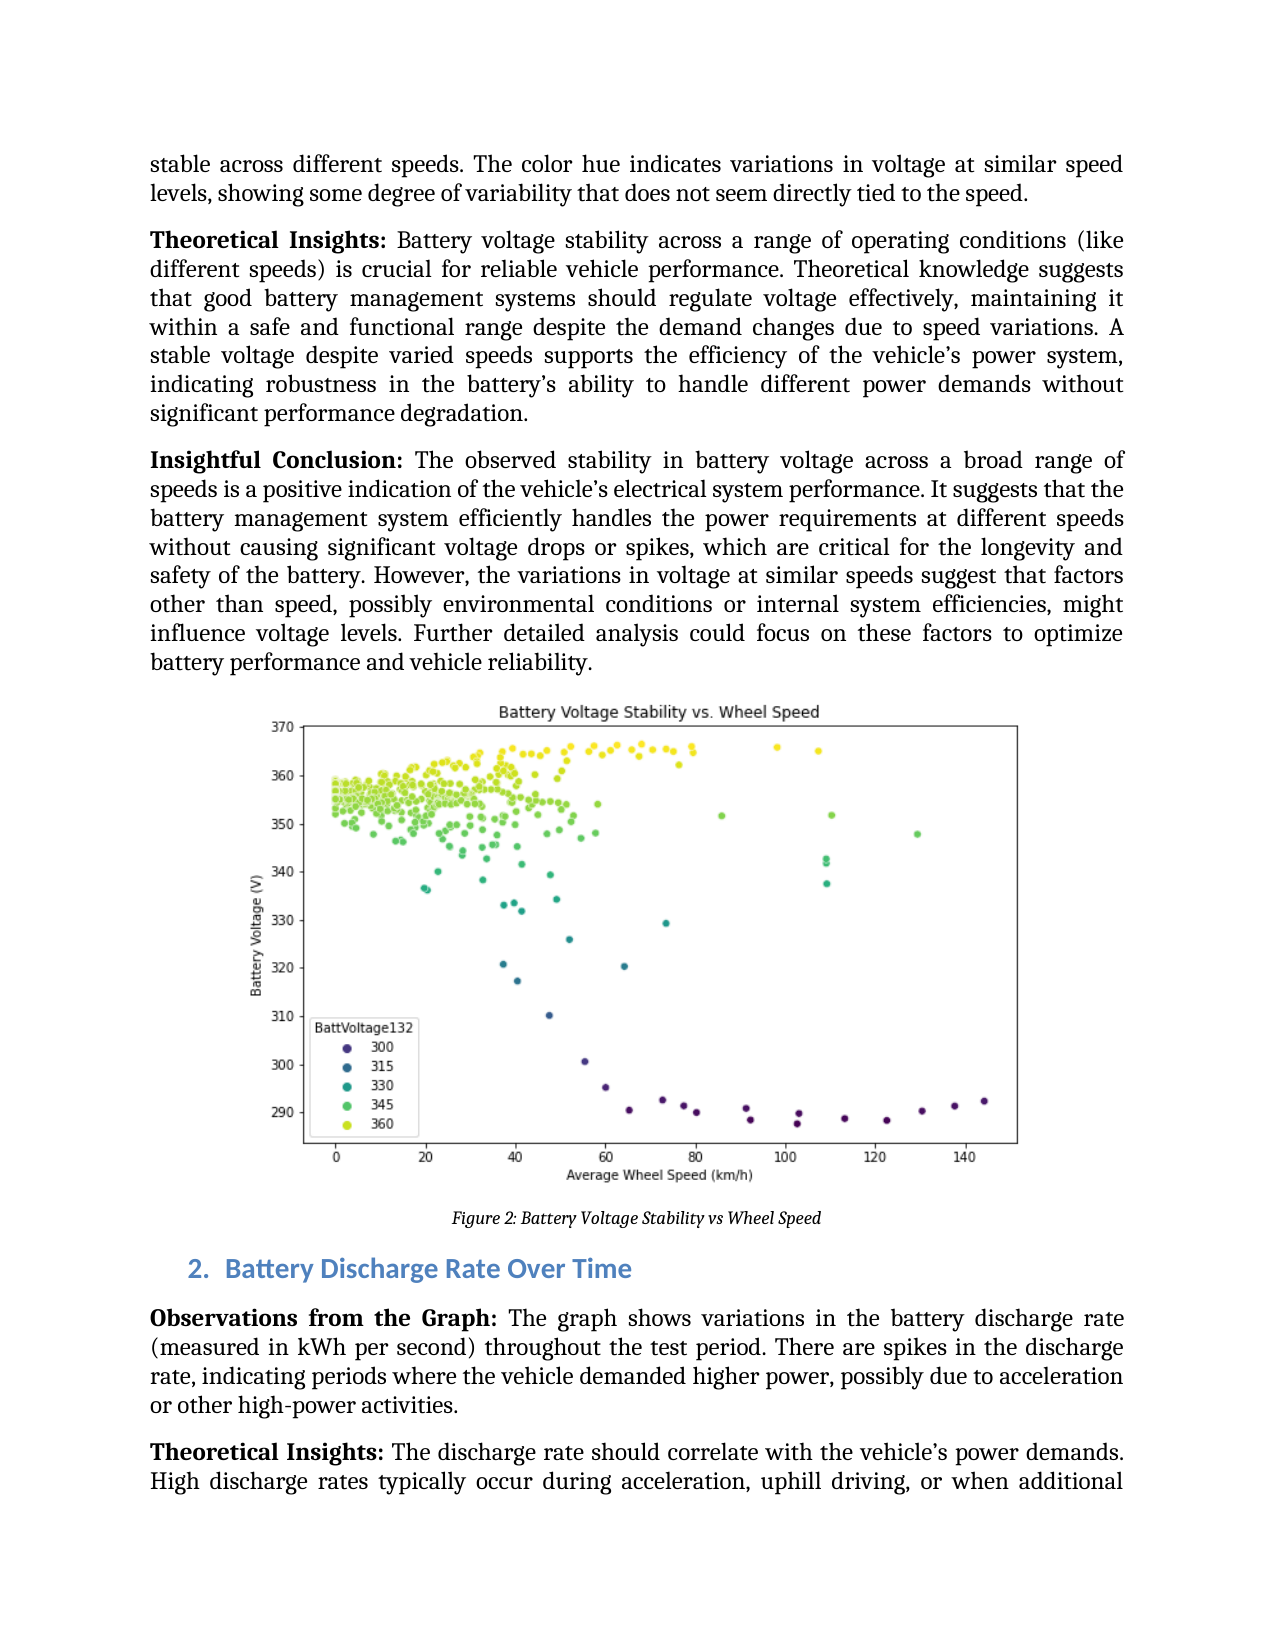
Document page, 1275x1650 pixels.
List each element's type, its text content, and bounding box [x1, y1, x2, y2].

picture [232, 695, 1043, 1189]
subtitle Battery Discharge Rate Over Time [187, 1250, 1125, 1286]
text Figure 2: Battery Voltage Stability vs Wheel Speed [150, 1207, 1125, 1229]
text Insightful Conclusion: The observed stability in battery voltage across a broad range of speeds is a positive indication of the vehicle’s electrical system performance. It suggests that the battery management system efficiently handles the power requirements at different speeds without causing significant voltage drops or spikes, which are critical for the longevity and safety of the battery. However, the variations in voltage at similar speeds suggest that factors other than speed, possibly environmental conditions or internal system efficiencies, might influence voltage levels. Further detailed analysis could focus on these factors to optimize battery performance and vehicle reliability. [150, 446, 1125, 676]
text Observations from the Graph: The graph shows variations in the battery discharge rate (measured in kWh per second) throughout the test period. There are spikes in the discharge rate, indicating periods where the vehicle demanded higher power, possibly due to acceleration or other high-power activities. [150, 1304, 1125, 1419]
text Theoretical Insights: Battery voltage stability across a range of operating conditions (like different speeds) is crucial for reliable vehicle performance. Theoretical knowledge suggests that good battery management systems should regulate voltage effectively, maintaining it within a safe and functional range despite the demand changes due to speed variations. A stable voltage despite varied speeds supports the efficiency of the vehicle’s power system, indicating robustness in the battery’s ability to handle different power demands without significant performance degradation. [150, 226, 1125, 427]
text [150, 150, 1125, 207]
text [150, 1438, 1125, 1496]
